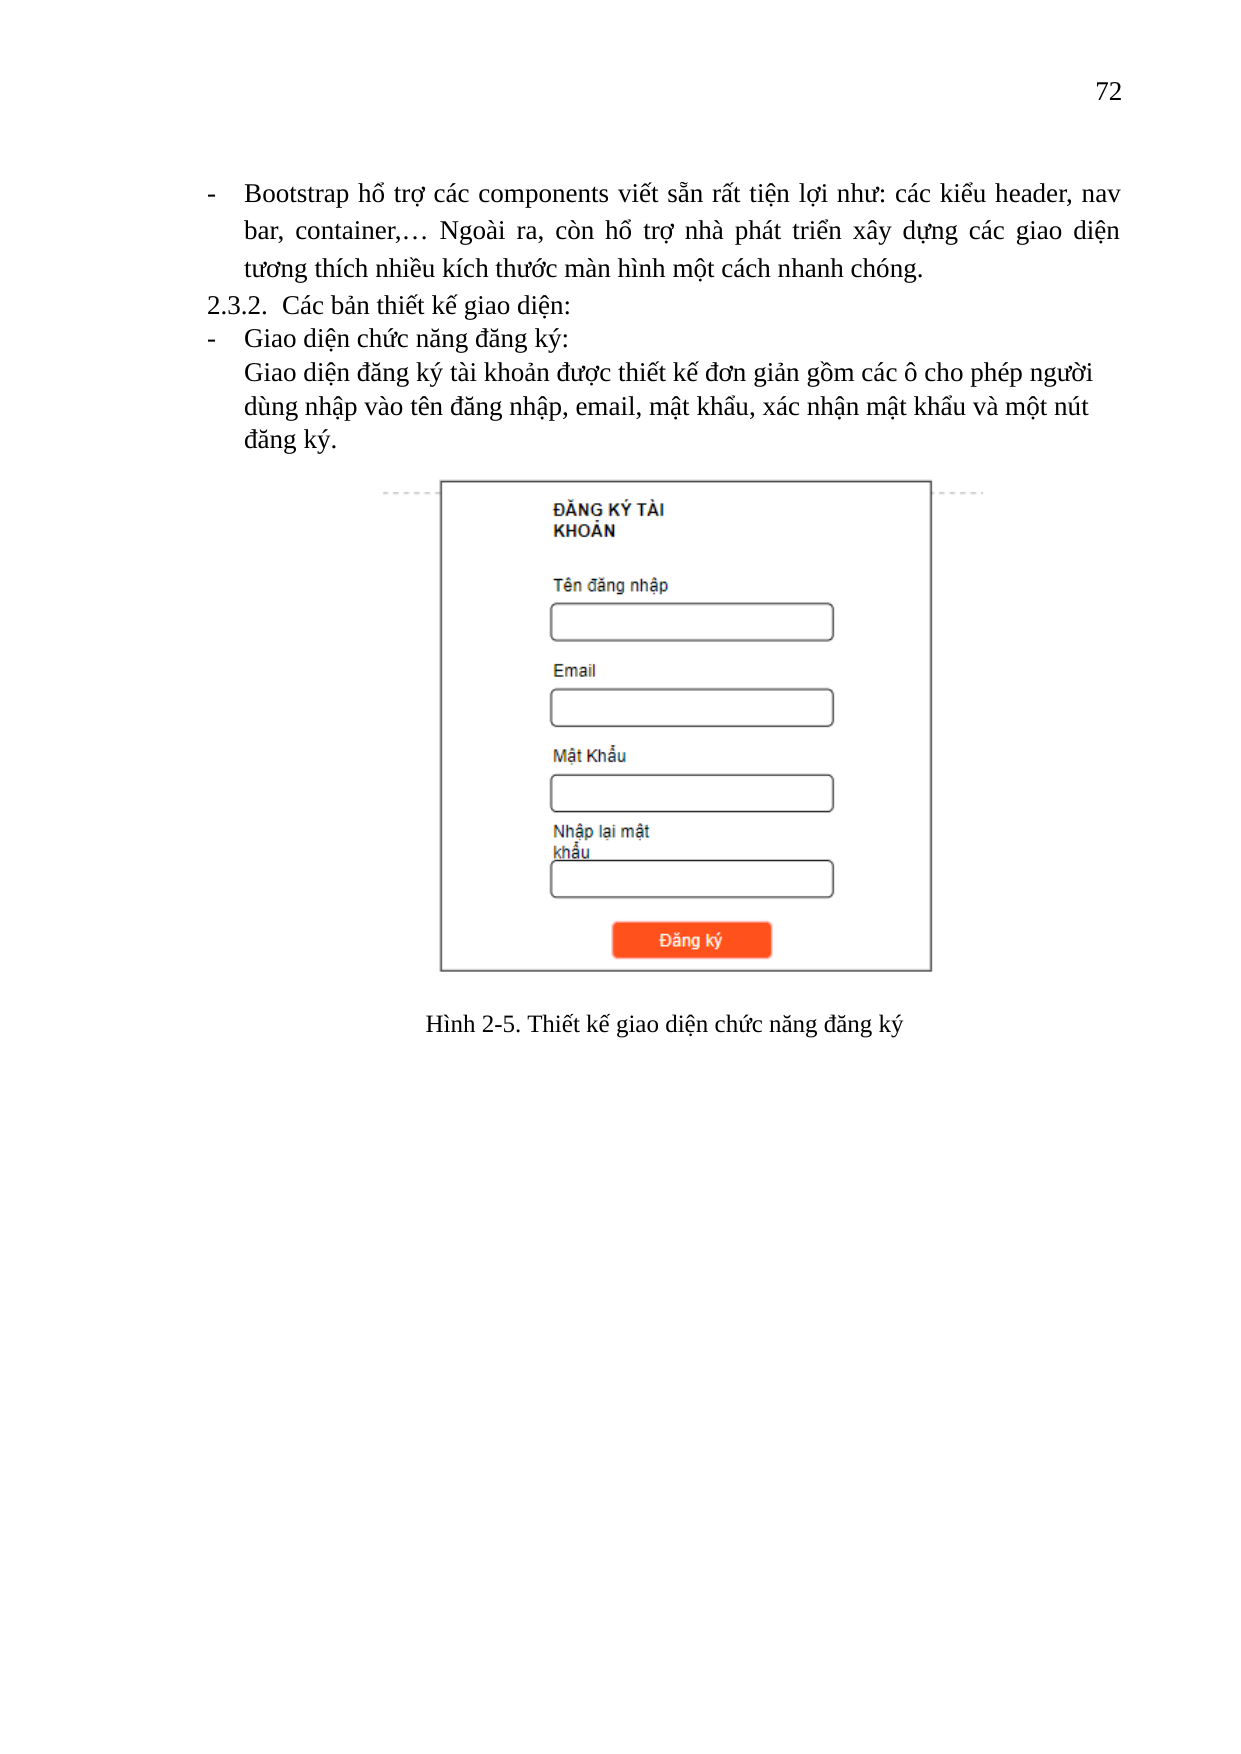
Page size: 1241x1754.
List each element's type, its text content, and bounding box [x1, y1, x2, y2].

list Các bản thiết kế giao diện: [207, 289, 1122, 320]
list Giao diện chức năng đăng ký: [207, 323, 1122, 354]
picture [382, 456, 984, 990]
list Bootstrap hổ trợ các components viết sẵn rất tiện lợi như: các kiểu header, nav bar, container,… Ngoài ra, còn hổ trợ nhà phát triển xây dựng các giao diện tương thích nhiều kích thước màn hình một cách nhanh chóng. [207, 177, 1122, 283]
text Hình 2-5. Thiết kế giao diện chức năng đăng ký [207, 1009, 1122, 1038]
list Giao diện đăng ký tài khoản được thiết kế đơn giản gồm các ô cho phép người dùng nhập vào tên đăng nhập, email, mật khẩu, xác nhận mật khẩu và một nút đăng ký. [244, 356, 1122, 454]
